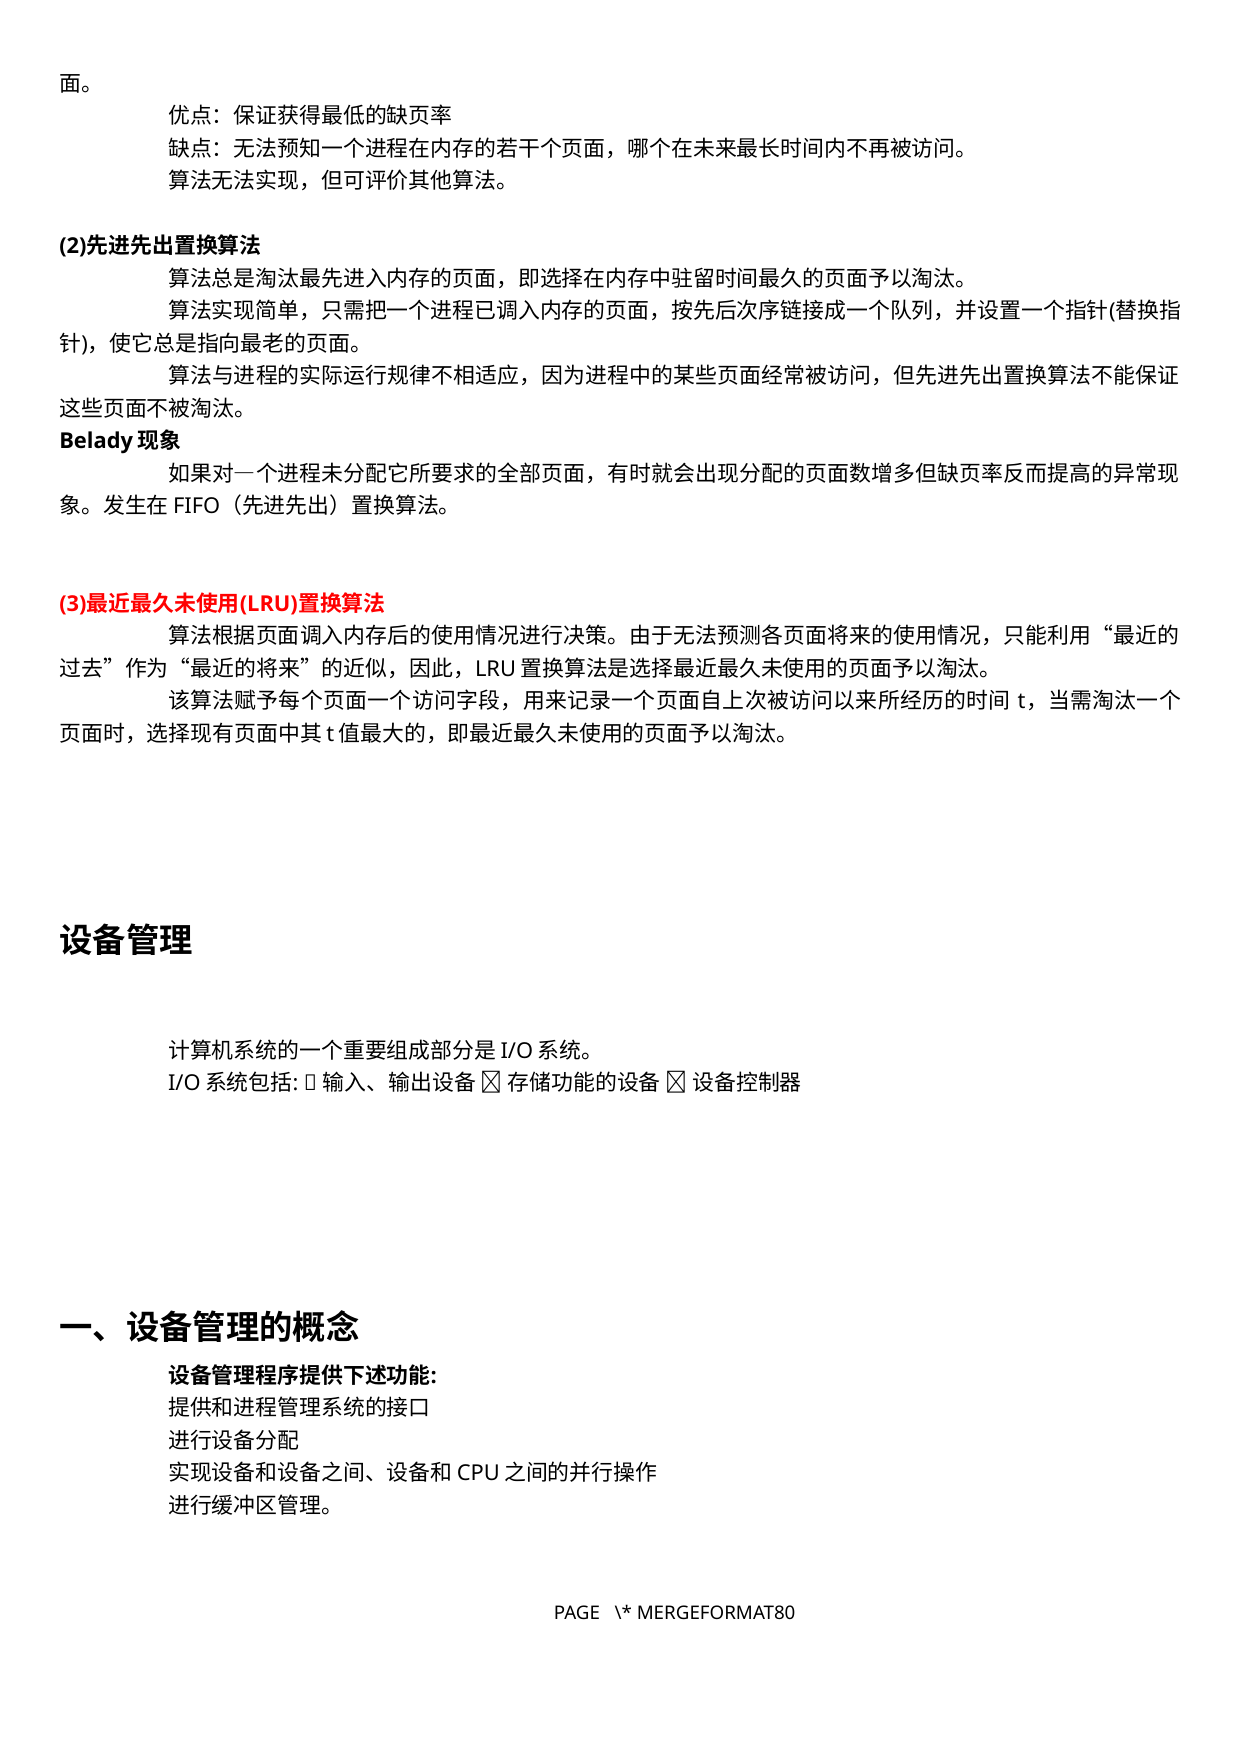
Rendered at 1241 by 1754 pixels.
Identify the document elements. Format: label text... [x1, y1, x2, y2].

text 实现设备和设备之间、设备和CPU之间的并行操作 [59, 1455, 1181, 1487]
text 算法无法实现，但可评价其他算法。 [59, 163, 1181, 196]
text 该算法赋予每个页面一个访问字段，用来记录一个页面自上次被访问以来所经历的时间t，当需淘汰一个页面时，选择现有页面中其t值最大的，即最近最久未使用的页面予以淘汰。 [59, 683, 1181, 748]
subtitle 设备管理 [59, 905, 1181, 970]
subtitle 一、设备管理的概念 [59, 1292, 1181, 1357]
text 算法根据页面调入内存后的使用情况进行决策。由于无法预测各页面将来的使用情况，只能利用“最近的过去”作为“最近的将来”的近似，因此，LRU置换算法是选择最近最久未使用的页面予以淘汰。 [59, 618, 1181, 683]
text 进行缓冲区管理。 [59, 1487, 1181, 1520]
subtitle (2)先进先出置换算法 [59, 228, 1181, 261]
text 计算机系统的一个重要组成部分是I/O系统。 [59, 1032, 1181, 1065]
text 算法与进程的实际运行规律不相适应，因为进程中的某些页面经常被访问，但先进先出置换算法不能保证这些页面不被淘汰。 [59, 358, 1181, 423]
text 设备管理程序提供下述功能: [59, 1357, 1181, 1390]
subtitle Belady现象 [59, 423, 1181, 456]
text 算法实现简单，只需把一个进程已调入内存的页面，按先后次序链接成一个队列，并设置一个指针(替换指针)，使它总是指向最老的页面。 [59, 293, 1181, 358]
subtitle (3)最近最久未使用(LRU)置换算法 [59, 586, 1181, 618]
text I/O系统包括:  输入、输出设备  存储功能的设备  设备控制器 [59, 1065, 1181, 1097]
text 如果对—个进程未分配它所要求的全部页面，有时就会出现分配的页面数增多但缺页率反而提高的异常现象。发生在FIFO（先进先出）置换算法。 [59, 456, 1181, 521]
text 算法总是淘汰最先进入内存的页面，即选择在内存中驻留时间最久的页面予以淘汰。 [59, 261, 1181, 293]
text 缺点：无法预知一个进程在内存的若干个页面，哪个在未来最长时间内不再被访问。 [59, 131, 1181, 163]
text 进行设备分配 [59, 1422, 1181, 1455]
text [59, 66, 1181, 98]
text 提供和进程管理系统的接口 [59, 1390, 1181, 1422]
text 优点：保证获得最低的缺页率 [59, 98, 1181, 131]
